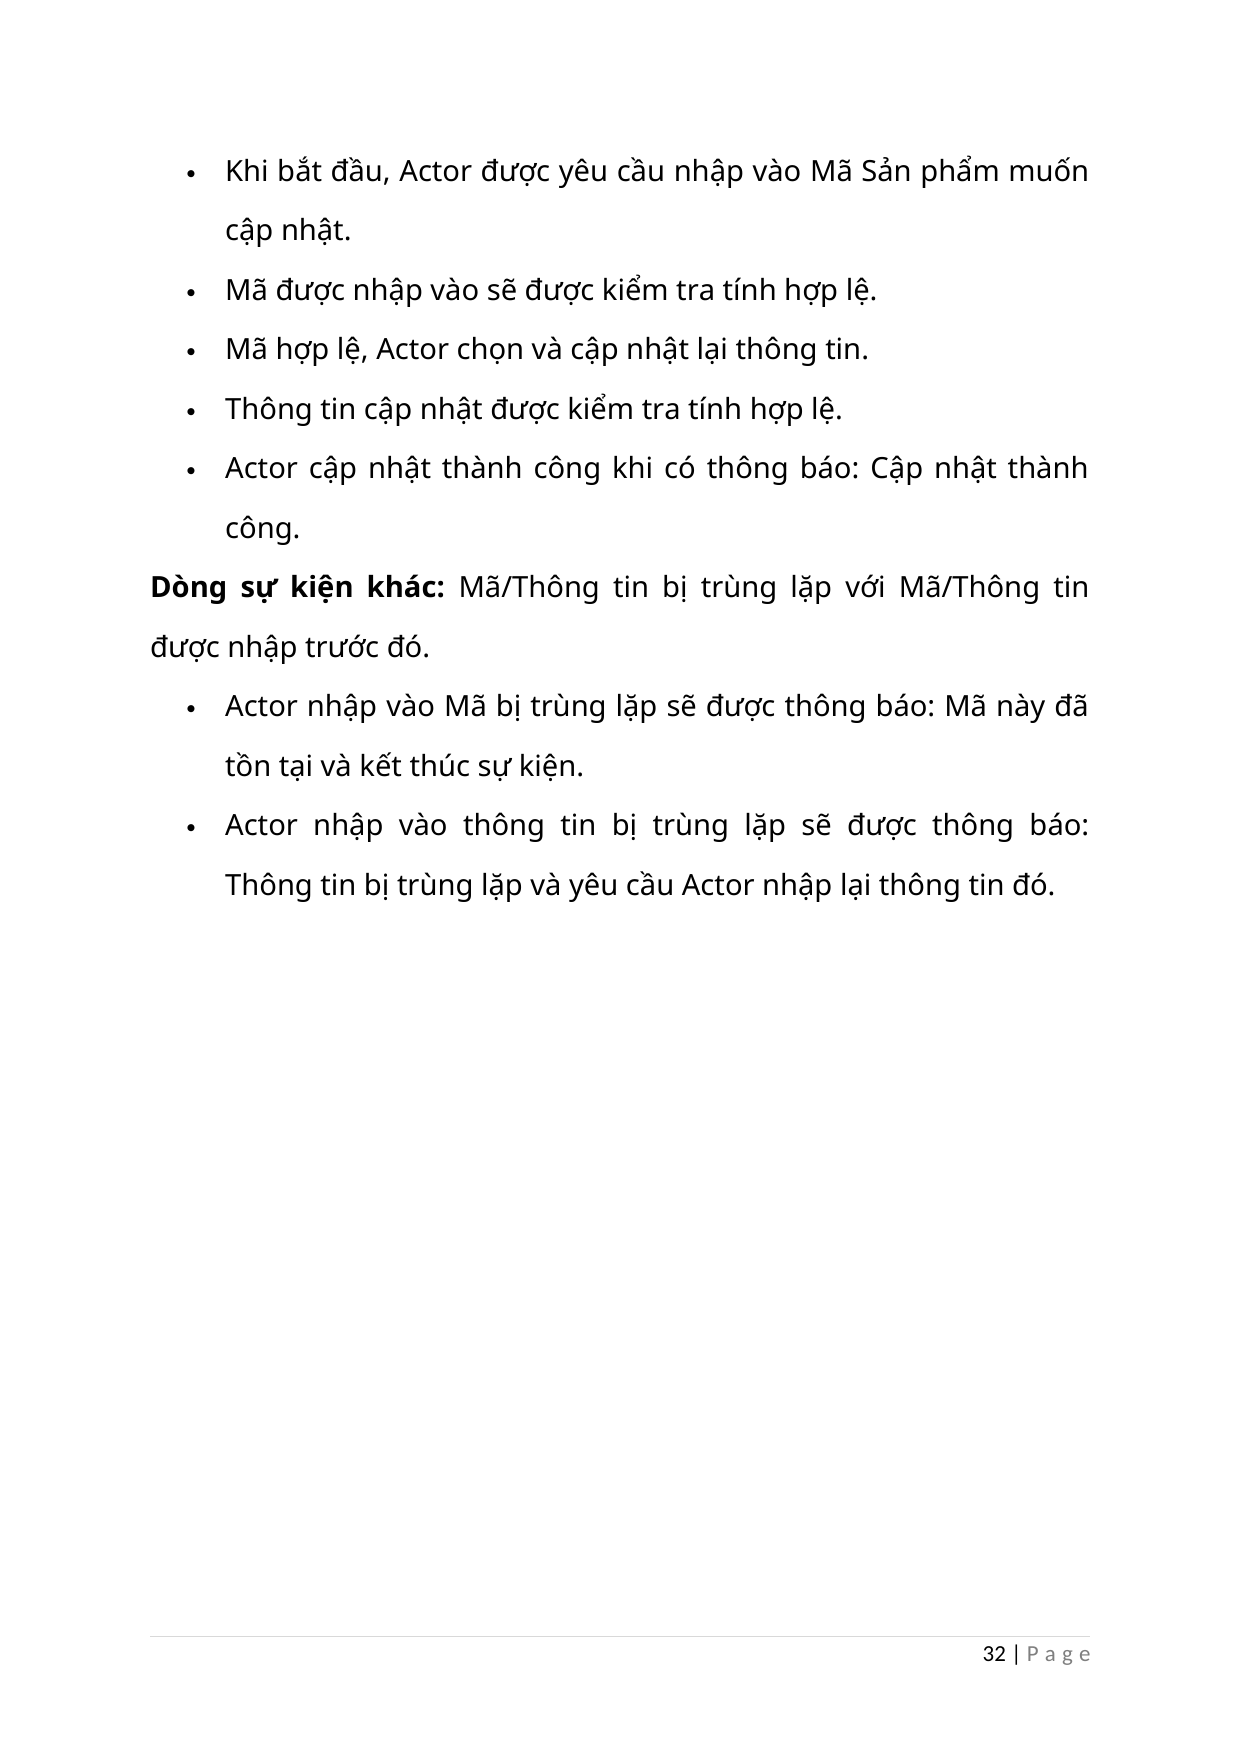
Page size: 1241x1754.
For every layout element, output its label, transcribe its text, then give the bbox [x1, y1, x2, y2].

list Thông tin cập nhật được kiểm tra tính hợp lệ. [187, 388, 1090, 428]
text Dòng sự kiện khác: Mã/Thông tin bị trùng lặp với Mã/Thông tin được nhập trước đó. [150, 566, 1090, 666]
list Mã hợp lệ, Actor chọn và cập nhật lại thông tin. [187, 328, 1090, 368]
list Actor nhập vào Mã bị trùng lặp sẽ được thông báo: Mã này đã tồn tại và kết thúc sự kiện. [187, 685, 1090, 784]
list Actor nhập vào thông tin bị trùng lặp sẽ được thông báo: Thông tin bị trùng lặp và yêu cầu Actor nhập lại thông tin đó. [187, 804, 1090, 903]
list Mã được nhập vào sẽ được kiểm tra tính hợp lệ. [187, 269, 1090, 309]
list Khi bắt đầu, Actor được yêu cầu nhập vào Mã Sản phẩm muốn cập nhật. [187, 150, 1090, 249]
list Actor cập nhật thành công khi có thông báo: Cập nhật thành công. [187, 447, 1090, 547]
